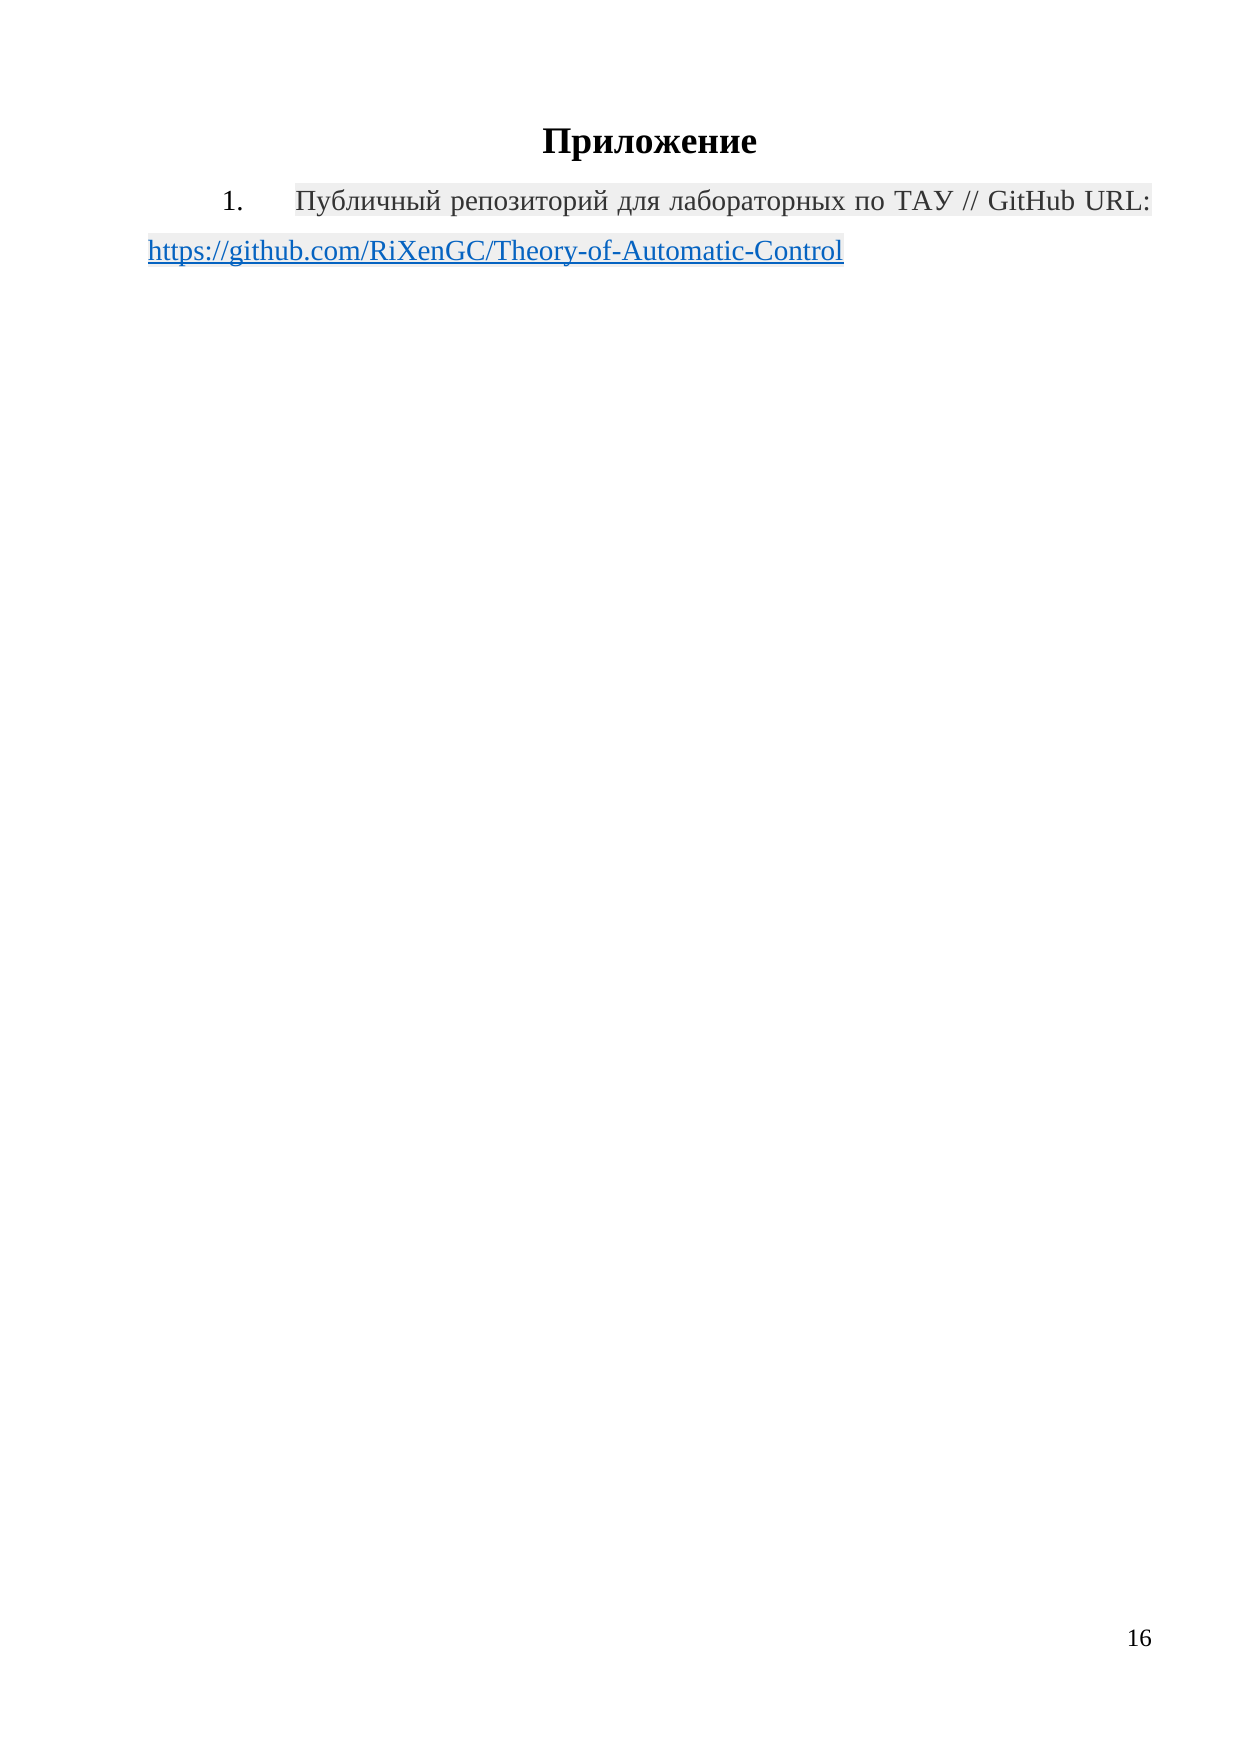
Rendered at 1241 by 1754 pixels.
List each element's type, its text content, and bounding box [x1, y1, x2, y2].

list Публичный репозиторий для лабораторных по ТАУ // GitHub URL: https://github.com/RiXenGC/Theory-of-Automatic-Control [148, 183, 1152, 267]
text Приложение [148, 118, 1152, 161]
